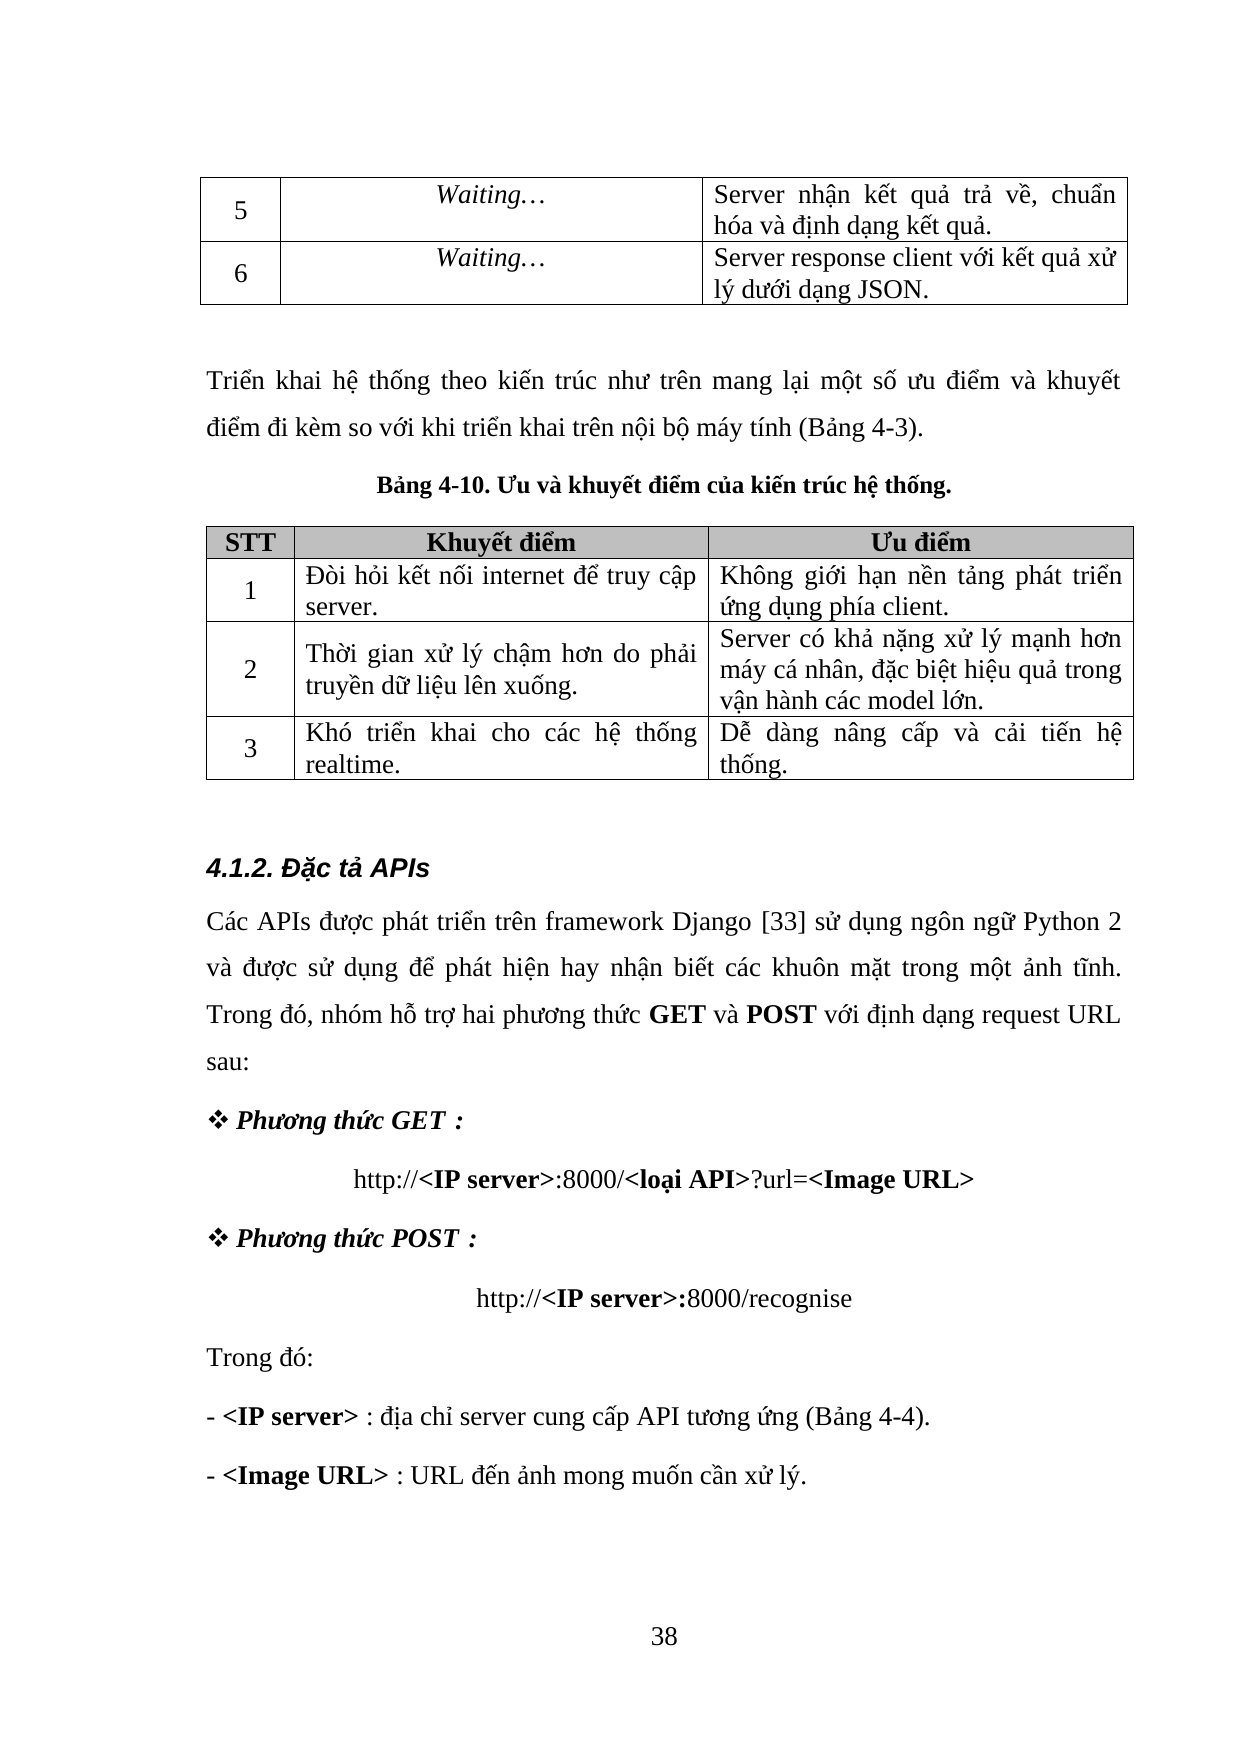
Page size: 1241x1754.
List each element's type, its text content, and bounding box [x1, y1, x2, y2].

subtitle Đặc tả APIs [206, 852, 1122, 883]
table_cell Server nhận kết quả trả về, chuẩn hóa và định dạng kết quả. [703, 178, 1127, 241]
table_header STT [207, 527, 294, 558]
table_cell 3 [207, 717, 294, 779]
text Triển khai hệ thống theo kiến trúc như trên mang lại một số ưu điểm và khuyết điểm đi kèm so với khi triển khai trên nội bộ máy tính (Bảng 4-3). [206, 364, 1122, 442]
table_cell 6 [201, 242, 280, 304]
text Trong đó: [206, 1341, 1122, 1372]
table_cell Khó triển khai cho các hệ thống realtime. [295, 717, 708, 779]
table_cell 5 [201, 178, 280, 241]
table_cell Waiting… [281, 242, 702, 304]
table_cell Thời gian xử lý chậm hơn do phải truyền dữ liệu lên xuống. [295, 622, 708, 716]
table_cell Waiting… [281, 178, 702, 241]
table_cell Đòi hỏi kết nối internet để truy cập server. [295, 559, 708, 621]
table_header Ưu điểm [709, 527, 1133, 558]
list Phương thức POST : [206, 1222, 1122, 1254]
table_cell Server có khả nặng xử lý mạnh hơn máy cá nhân, đặc biệt hiệu quả trong vận hành các model lớn. [709, 622, 1133, 716]
text - <Image URL> : URL đến ảnh mong muốn cần xử lý. [206, 1459, 1122, 1490]
table_cell Không giới hạn nền tảng phát triển ứng dụng phía client. [709, 559, 1133, 621]
text Các APIs được phát triển trên framework Django sử dụng ngôn ngữ Python 2 và được sử dụng để phát hiện hay nhận biết các khuôn mặt trong một ảnh tĩnh. Trong đó, nhóm hỗ trợ hai phương thức GET và POST với định dạng request URL sau: [206, 905, 1122, 1076]
table_cell 2 [207, 622, 294, 716]
text http://<IP server>:8000/recognise [206, 1282, 1122, 1313]
table_cell 1 [207, 559, 294, 621]
list Phương thức GET : [206, 1104, 1122, 1135]
table_cell Server response client với kết quả xử lý dưới dạng JSON. [703, 242, 1127, 304]
text - <IP server> : địa chỉ server cung cấp API tương ứng (Bảng 4-4). [206, 1400, 1122, 1431]
text http://<IP server>:8000/<loại API>?url=<Image URL> [206, 1163, 1122, 1194]
table_cell Dễ dàng nâng cấp và cải tiến hệ thống. [709, 717, 1133, 779]
table_header Khuyết điểm [295, 527, 708, 558]
